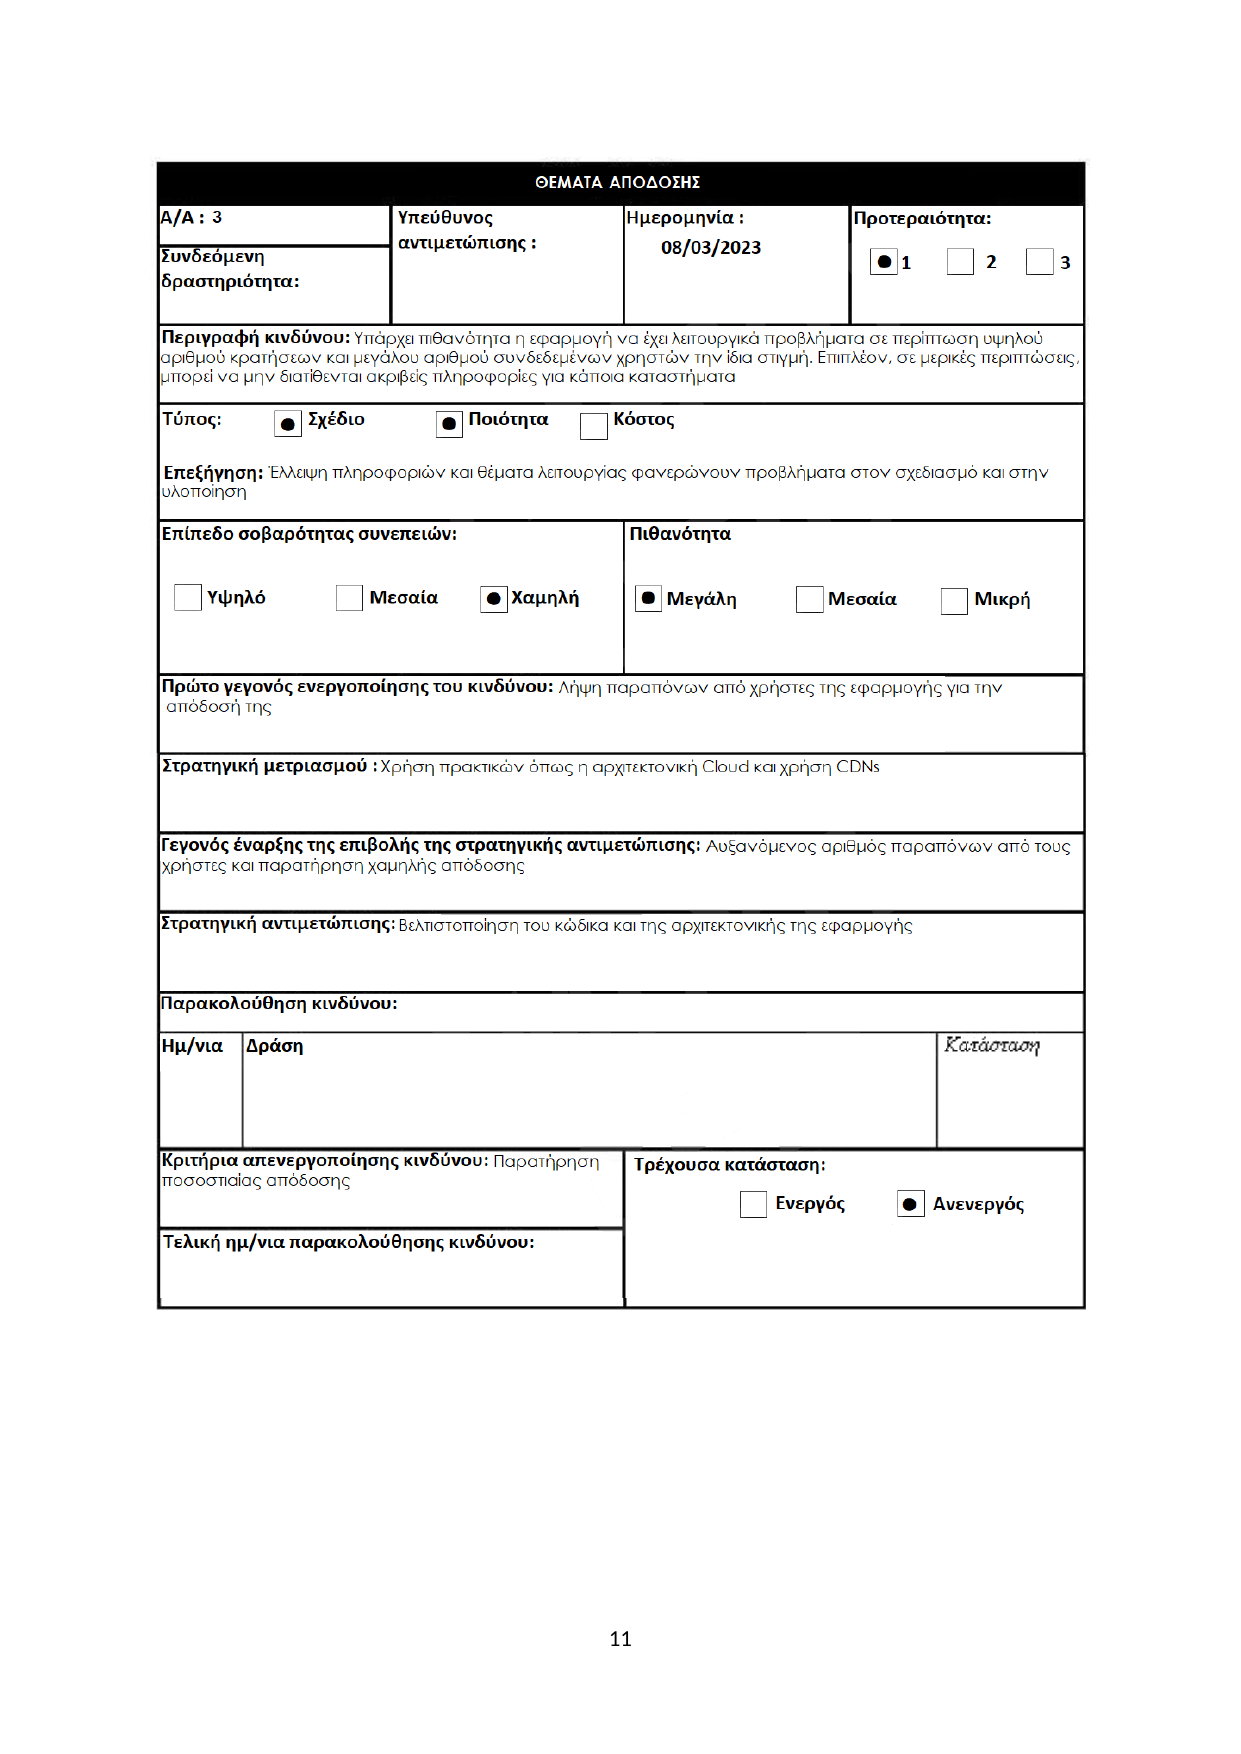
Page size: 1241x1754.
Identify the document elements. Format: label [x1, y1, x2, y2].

picture [150, 150, 1091, 1314]
